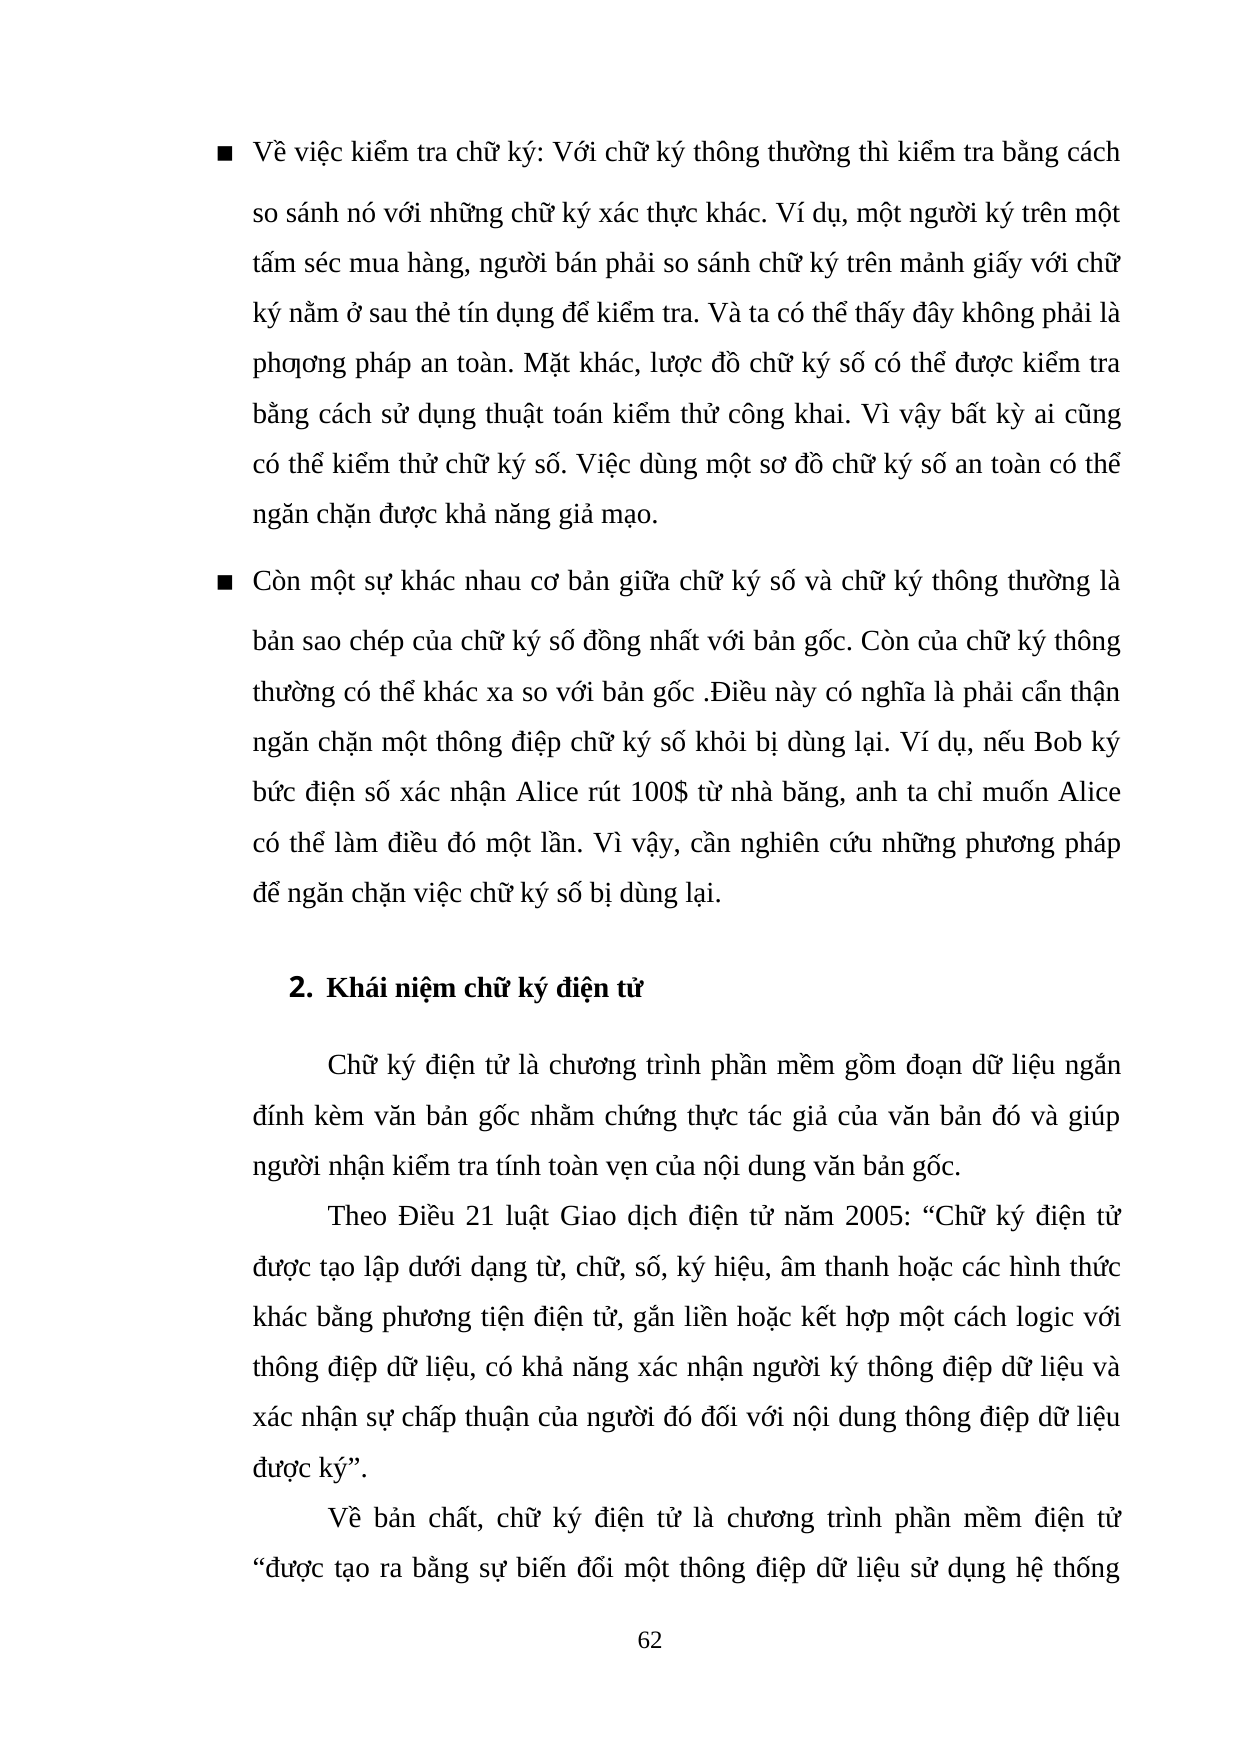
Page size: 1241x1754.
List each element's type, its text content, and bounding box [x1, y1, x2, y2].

text Chữ ký điện tử là chương trình phần mềm gồm đoạn dữ liệu ngắn đính kèm văn bản gốc nhằm chứng thực tác giả của văn bản đó và giúp người nhận kiểm tra tính toàn vẹn của nội dung văn bản gốc. [252, 1047, 1122, 1182]
list Khái niệm chữ ký điện tử [288, 954, 1122, 1014]
text Theo Điều 21 luật Giao dịch điện tử năm 2005: “Chữ ký điện tử được tạo lập dưới dạng từ, chữ, số, ký hiệu, âm thanh hoặc các hình thức khác bằng phương tiện điện tử, gắn liền hoặc kết hợp một cách logic với thông điệp dữ liệu, có khả năng xác nhận người ký thông điệp dữ liệu và xác nhận sự chấp thuận của người đó đối với nội dung thông điệp dữ liệu được ký”. [252, 1198, 1122, 1483]
list Còn một sự khác nhau cơ bản giữa chữ ký số và chữ ký thông thường là bản sao chép của chữ ký số đồng nhất với bản gốc. Còn của chữ ký thông thường có thể khác xa so với bản gốc .Điều này có nghĩa là phải cẩn thận ngăn chặn một thông điệp chữ ký số khỏi bị dùng lại. Ví dụ, nếu Bob ký bức điện số xác nhận Alice rút 100$ từ nhà băng, anh ta chỉ muốn Alice có thể làm điều đó một lần. Vì vậy, cần nghiên cứu những phương pháp để ngăn chặn việc chữ ký số bị dùng lại. [215, 547, 1122, 908]
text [252, 1500, 1122, 1584]
list Về việc kiểm tra chữ ký: Với chữ ký thông thường thì kiểm tra bằng cách so sánh nó với những chữ ký xác thực khác. Ví dụ, một người ký trên một tấm séc mua hàng, người bán phải so sánh chữ ký trên mảnh giấy với chữ ký nằm ở sau thẻ tín dụng để kiểm tra. Và ta có thể thấy đây không phải là phƣơng pháp an toàn. Mặt khác, lược đồ chữ ký số có thể được kiểm tra bằng cách sử dụng thuật toán kiểm thử công khai. Vì vậy bất kỳ ai cũng có thể kiểm thử chữ ký số. Việc dùng một sơ đồ chữ ký số an toàn có thể ngăn chặn được khả năng giả mạo. [215, 118, 1122, 530]
